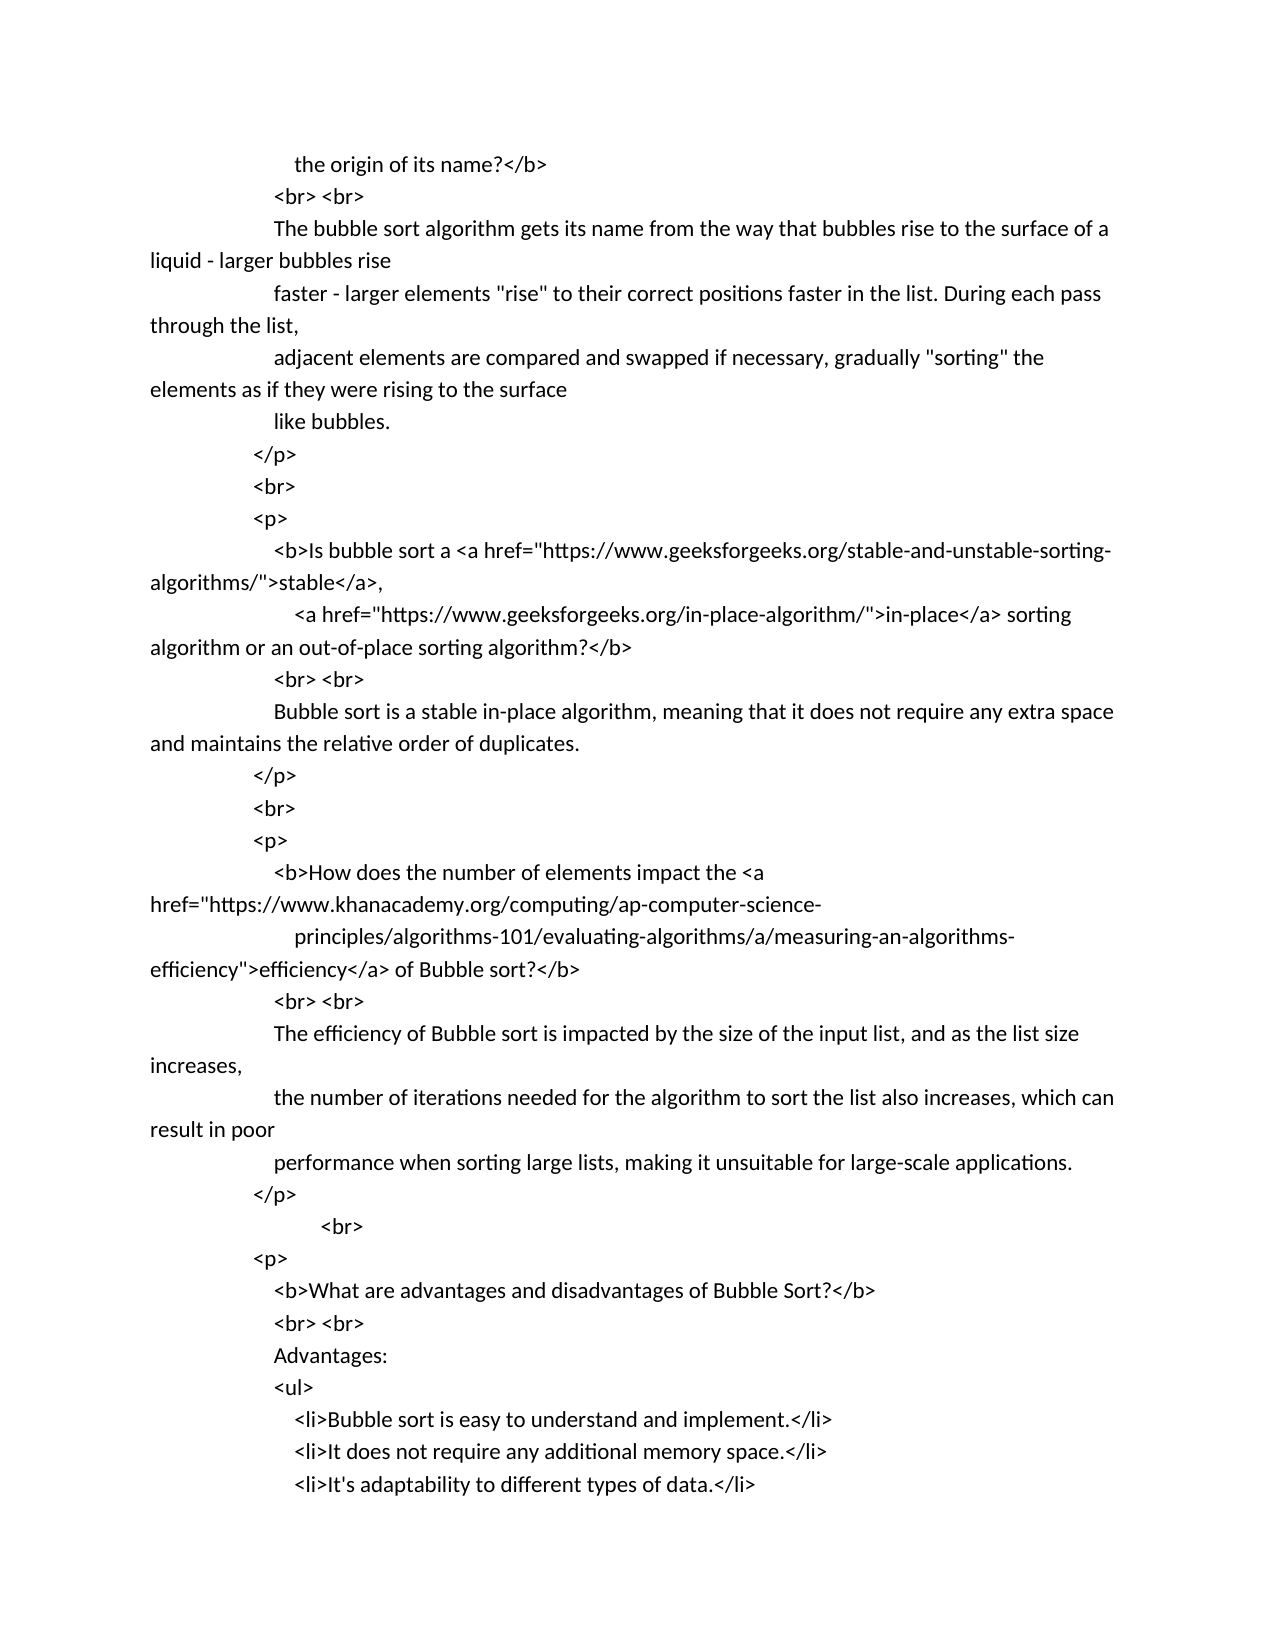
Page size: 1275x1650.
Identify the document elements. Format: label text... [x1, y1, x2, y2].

text <br> [150, 472, 1125, 500]
text <li>It does not require any additional memory space.</li> [150, 1437, 1125, 1466]
text like bubbles. [150, 407, 1125, 436]
text </p> [150, 762, 1125, 789]
text faster - larger elements "rise" to their correct positions faster in the list. During each pass through the list, [150, 279, 1125, 339]
text the origin of its name?</b> [150, 150, 1125, 178]
text performance when sorting large lists, making it unsuitable for large-scale applications. [150, 1148, 1125, 1176]
text principles/algorithms-101/evaluating-algorithms/a/measuring-an-algorithms-efficiency">efficiency</a> of Bubble sort?</b> [150, 922, 1125, 983]
text the number of iterations needed for the algorithm to sort the list also increases, which can result in poor [150, 1083, 1125, 1144]
text </p> [150, 1180, 1125, 1208]
text <p> [150, 1244, 1125, 1272]
text <br> [150, 794, 1125, 822]
text <p> [150, 826, 1125, 854]
text </p> [150, 440, 1125, 468]
text <br> [150, 1212, 1125, 1240]
text <p> [150, 504, 1125, 532]
text <a href="https://www.geeksforgeeks.org/in-place-algorithm/">in-place</a> sorting algorithm or an out-of-place sorting algorithm?</b> [150, 601, 1125, 661]
text <b>Is bubble sort a <a href="https://www.geeksforgeeks.org/stable-and-unstable-sorting-algorithms/">stable</a>, [150, 536, 1125, 596]
text <br> <br> [150, 182, 1125, 210]
text <li>Bubble sort is easy to understand and implement.</li> [150, 1405, 1125, 1433]
text The bubble sort algorithm gets its name from the way that bubbles rise to the surface of a liquid - larger bubbles rise [150, 214, 1125, 274]
text Bubble sort is a stable in-place algorithm, meaning that it does not require any extra space and maintains the relative order of duplicates. [150, 697, 1125, 757]
text adjacent elements are compared and swapped if necessary, gradually "sorting" the elements as if they were rising to the surface [150, 343, 1125, 403]
text Advantages: [150, 1341, 1125, 1369]
text <br> <br> [150, 987, 1125, 1015]
text <b>What are advantages and disadvantages of Bubble Sort?</b> [150, 1277, 1125, 1304]
text <ul> [150, 1373, 1125, 1401]
text <br> <br> [150, 1309, 1125, 1337]
text <li>It's adaptability to different types of data.</li> [150, 1470, 1125, 1498]
text <br> <br> [150, 665, 1125, 693]
text <b>How does the number of elements impact the <a href="https://www.khanacademy.org/computing/ap-computer-science- [150, 858, 1125, 918]
text The efficiency of Bubble sort is impacted by the size of the input list, and as the list size increases, [150, 1019, 1125, 1079]
